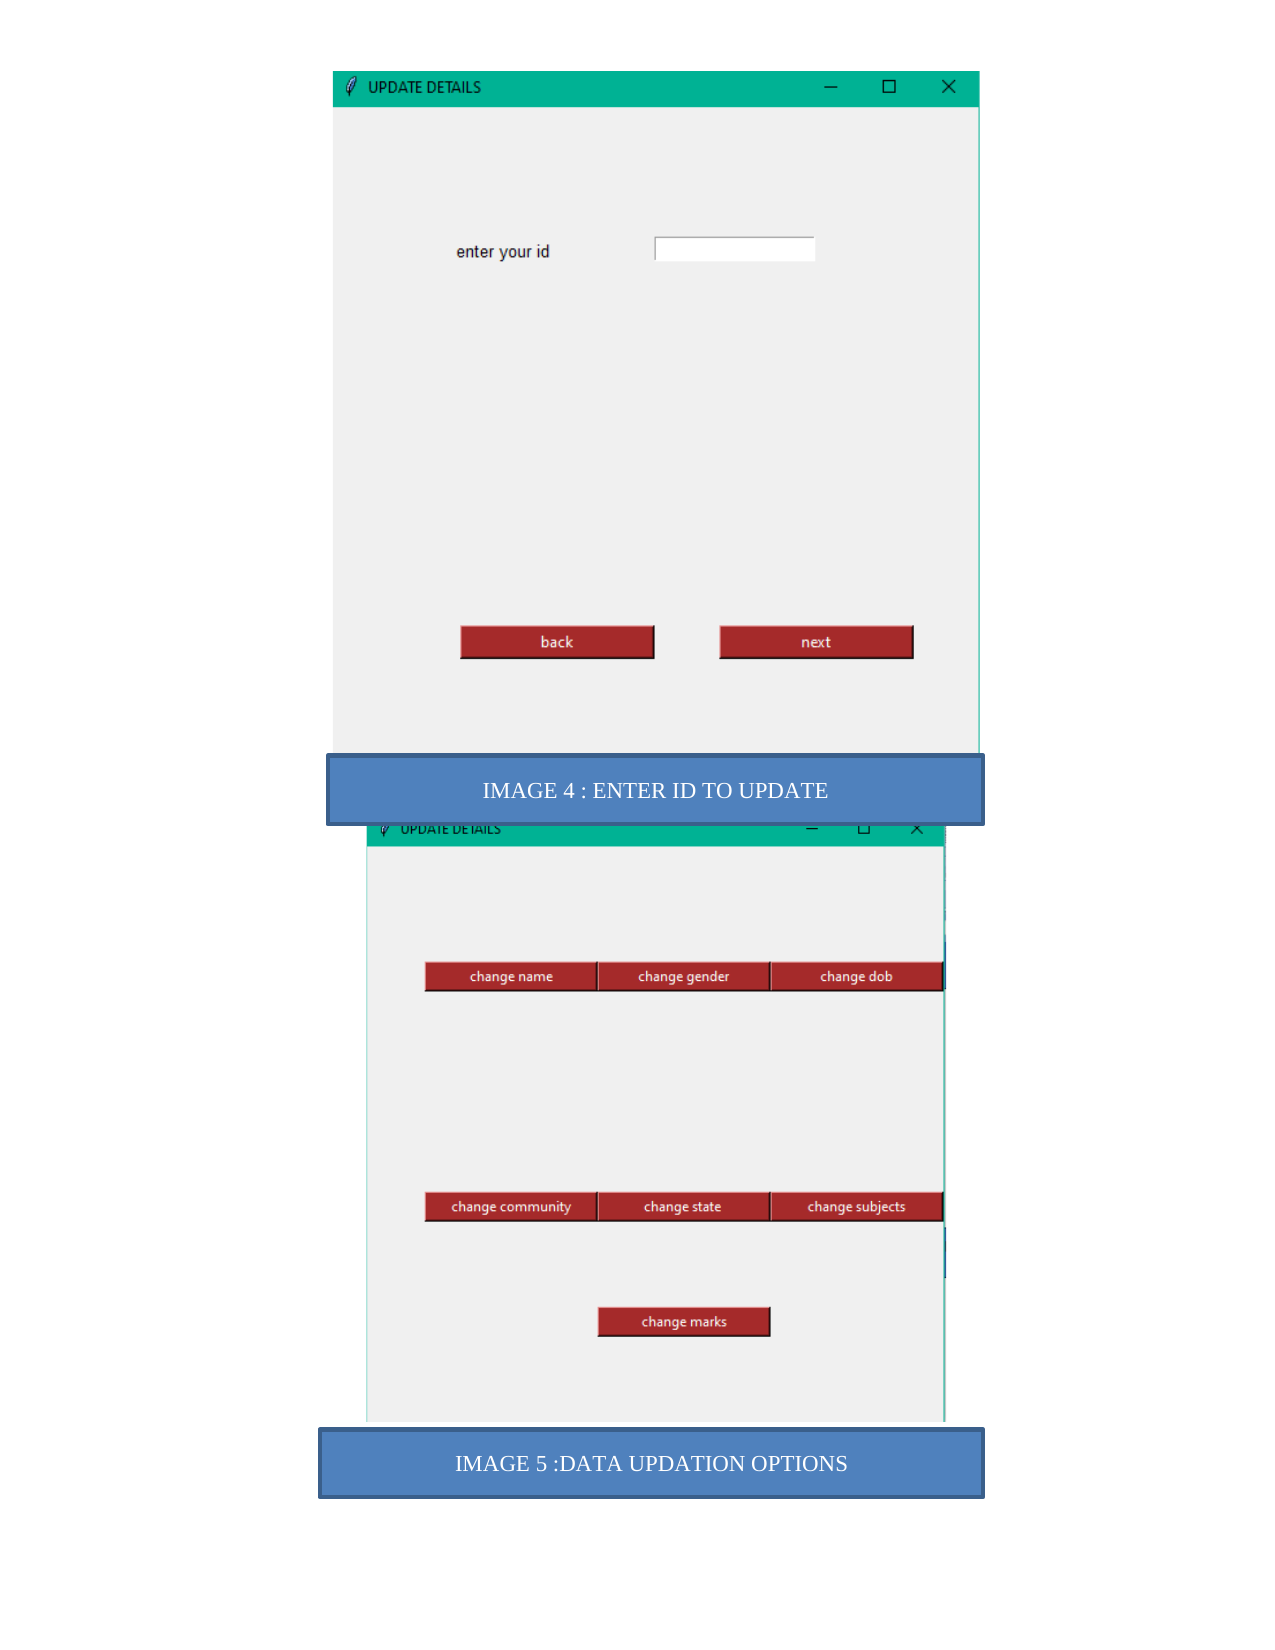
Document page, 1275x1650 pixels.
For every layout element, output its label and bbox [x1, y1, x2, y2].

picture [332, 71, 980, 753]
picture [366, 826, 947, 1422]
